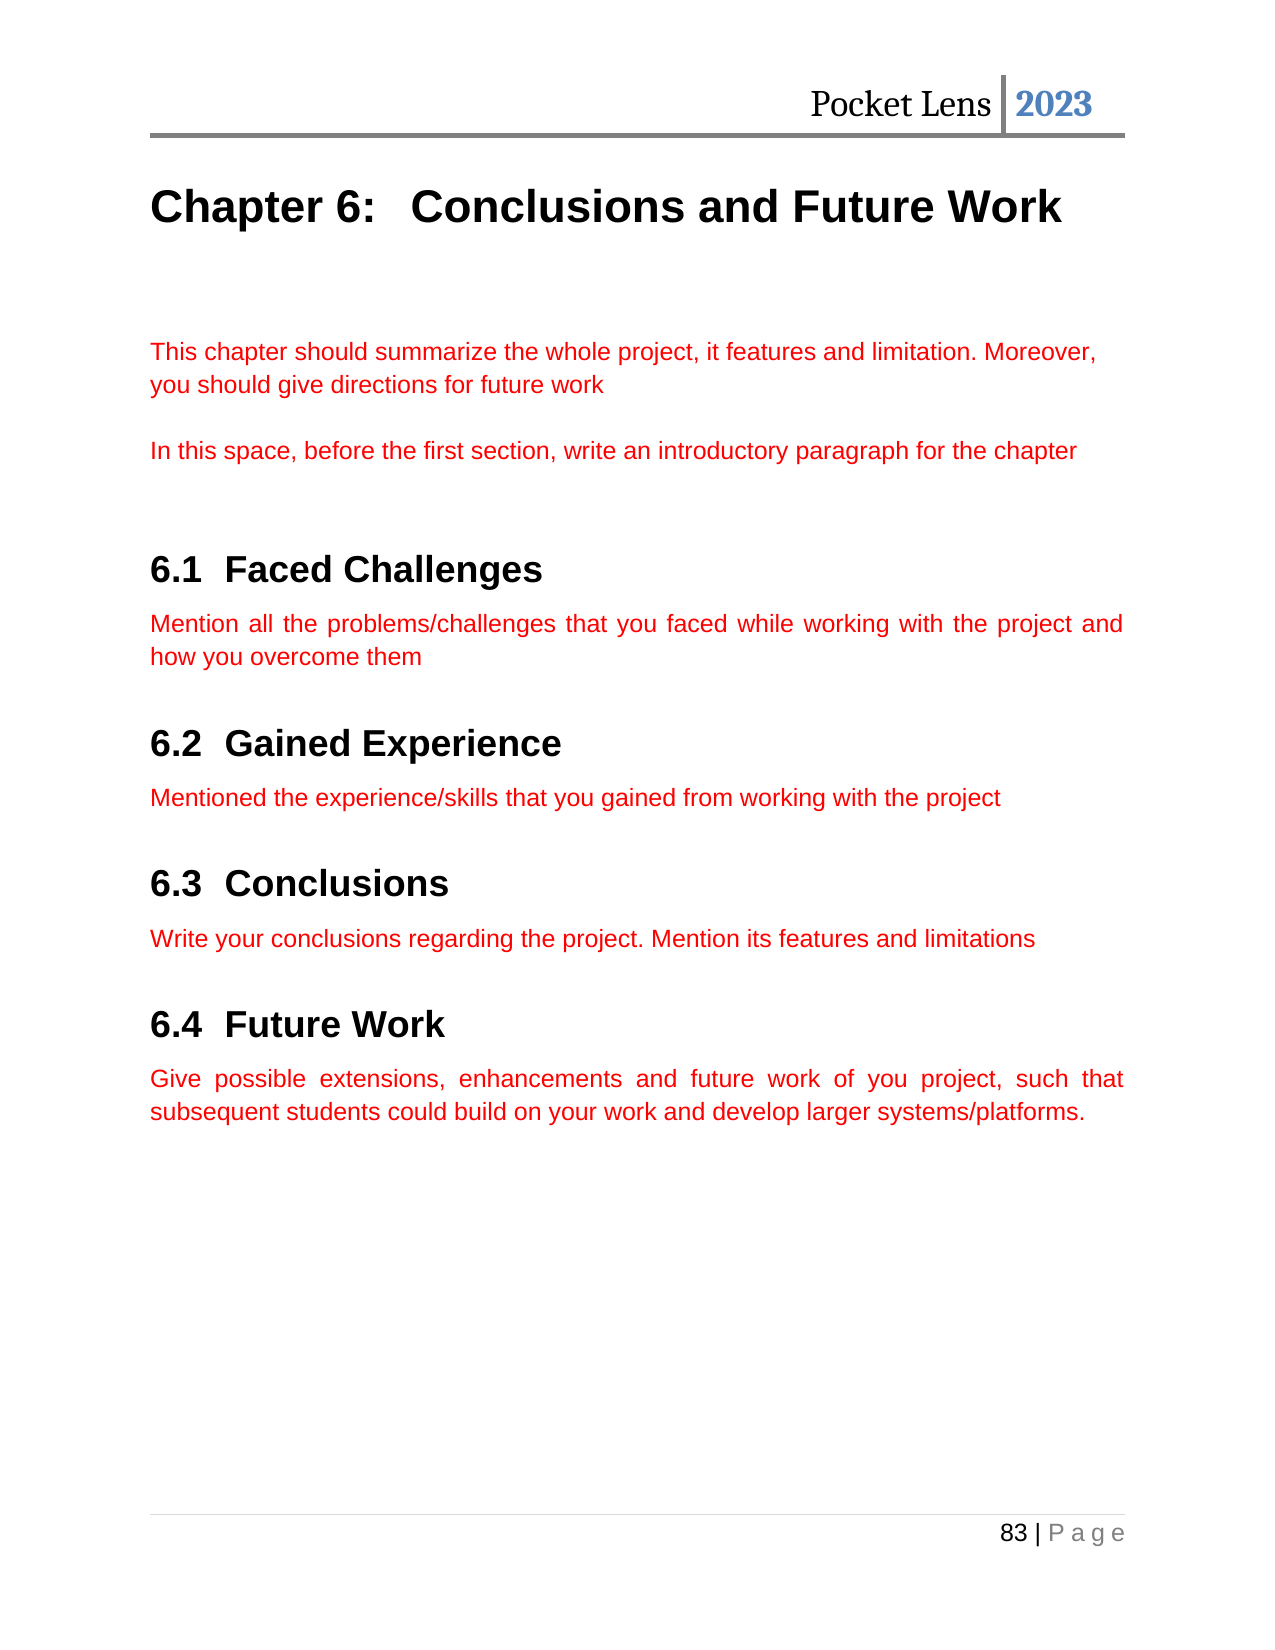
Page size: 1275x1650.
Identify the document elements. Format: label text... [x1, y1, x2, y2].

subtitle Faced Challenges [150, 547, 1125, 590]
text Write your conclusions regarding the project. Mention its features and limitations [150, 924, 1125, 952]
text Give possible extensions, enhancements and future work of you project, such that subsequent students could build on your work and develop larger systems/platforms. [150, 1064, 1125, 1126]
subtitle Gained Experience [150, 721, 1125, 764]
text In this space, before the first section, write an introductory paragraph for the chapter [150, 436, 1125, 464]
subtitle Conclusions and Future Work [150, 179, 1125, 232]
text This chapter should summarize the whole project, it features and limitation. Moreover, you should give directions for future work [150, 337, 1125, 398]
text Mentioned the experience/skills that you gained from working with the project [150, 783, 1125, 812]
subtitle Future Work [150, 1002, 1125, 1045]
subtitle Conclusions [150, 862, 1125, 905]
text Mention all the problems/challenges that you faced while working with the project and how you overcome them [150, 609, 1125, 671]
